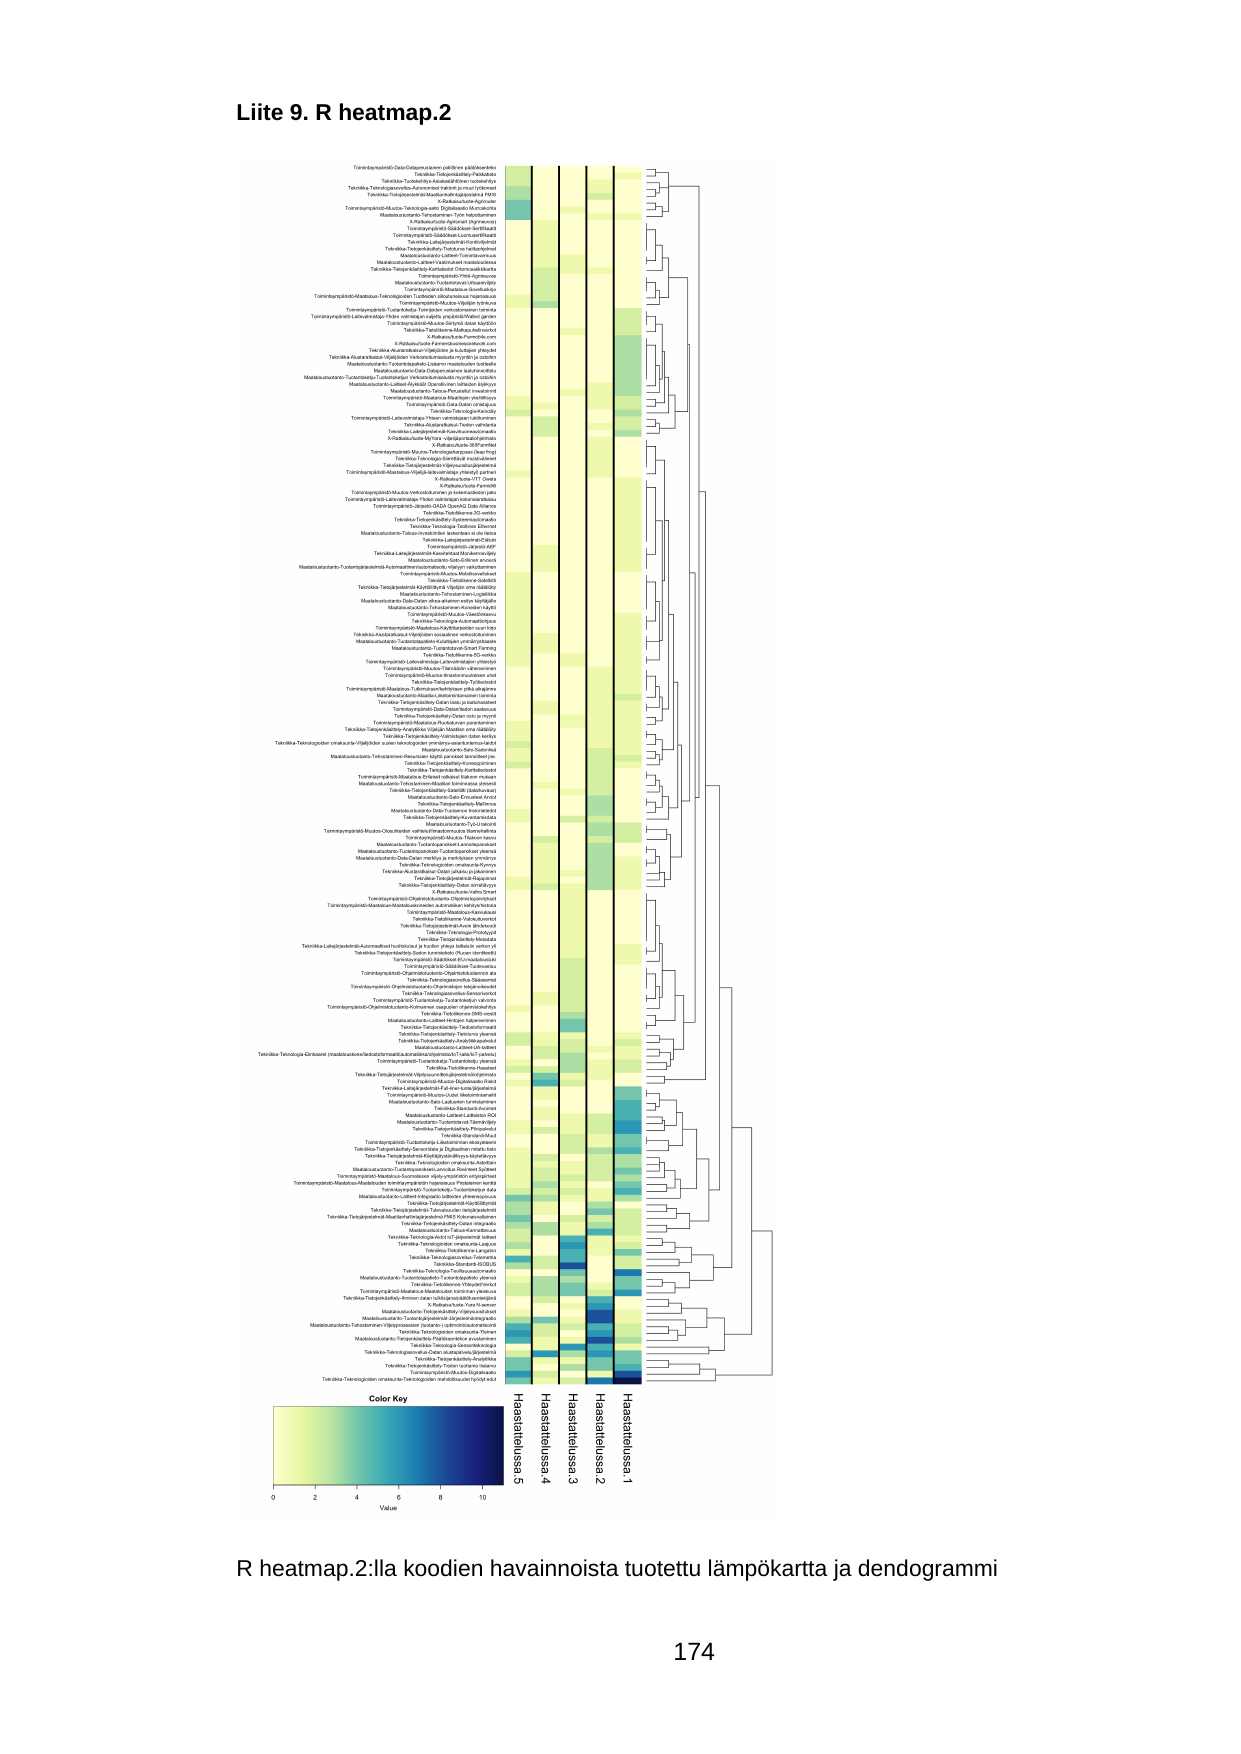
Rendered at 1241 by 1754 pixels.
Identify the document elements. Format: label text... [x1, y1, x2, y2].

subtitle Liite 9. R heatmap.2 [236, 98, 1152, 125]
text R heatmap.2:lla koodien havainnoista tuotettu lämpökartta ja dendogrammi [236, 1555, 1152, 1581]
picture [236, 161, 777, 1519]
